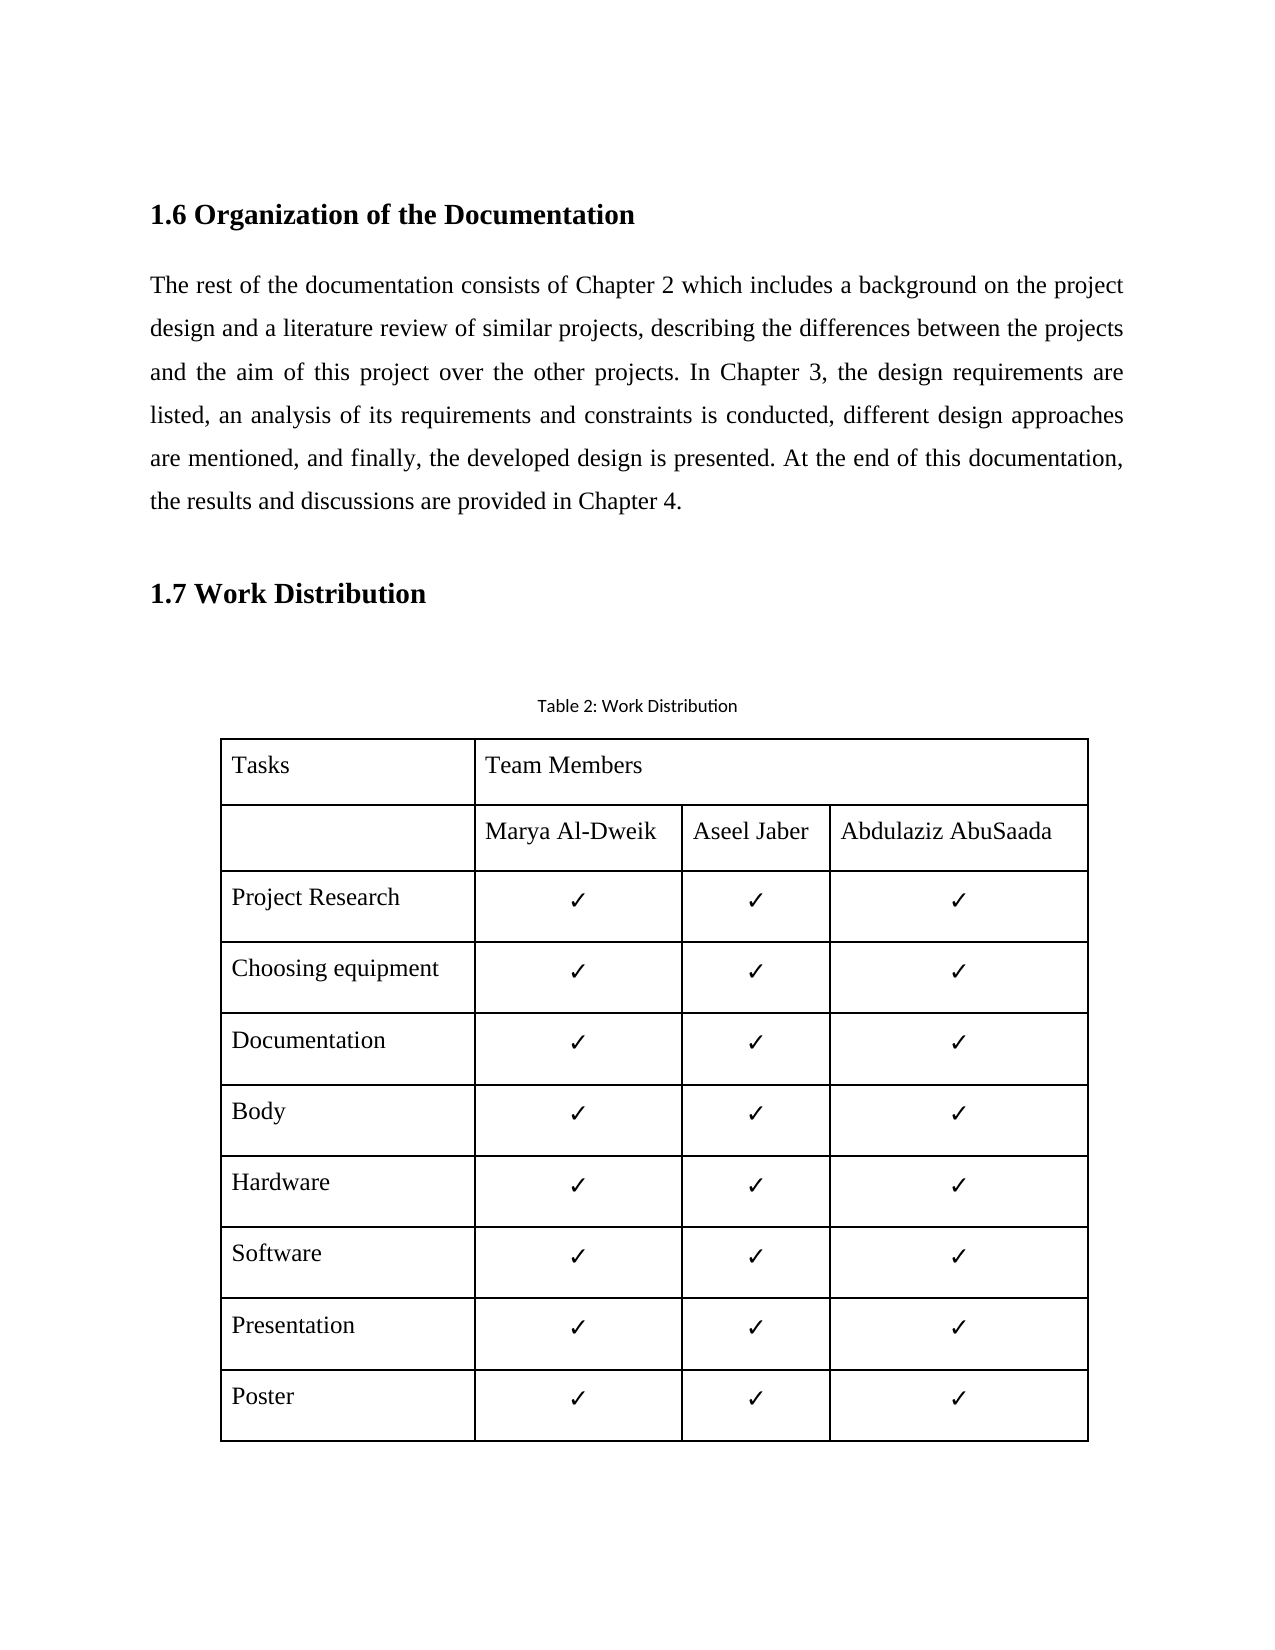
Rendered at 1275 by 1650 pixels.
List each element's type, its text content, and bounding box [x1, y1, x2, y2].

table_cell Hardware [222, 1157, 474, 1226]
table_cell Marya Al-Dweik [476, 806, 681, 870]
table_cell ✓ [831, 1371, 1087, 1440]
table_cell ✓ [683, 1014, 829, 1083]
table_cell ✓ [683, 872, 829, 941]
table_cell ✓ [683, 1299, 829, 1368]
table_cell ✓ [476, 1299, 681, 1368]
table_cell Aseel Jaber [683, 806, 829, 870]
text The rest of the documentation consists of Chapter 2 which includes a background on the project design and a literature review of similar projects, describing the differences between the projects and the aim of this project over the other projects. In Chapter 3, the design requirements are listed, an analysis of its requirements and constraints is conducted, different design approaches are mentioned, and finally, the developed design is presented. At the end of this documentation, the results and discussions are provided in Chapter 4. [150, 270, 1125, 515]
table_cell ✓ [476, 1228, 681, 1297]
table_cell ✓ [831, 1299, 1087, 1368]
table_cell ✓ [476, 872, 681, 941]
table_cell ✓ [683, 943, 829, 1012]
table_cell Documentation [222, 1014, 474, 1083]
table_cell ✓ [831, 1086, 1087, 1155]
table_cell Poster [222, 1371, 474, 1440]
table_cell ✓ [683, 1228, 829, 1297]
table_header Tasks [222, 740, 474, 804]
table_cell Presentation [222, 1299, 474, 1368]
table_cell ✓ [476, 1371, 681, 1440]
table_header Team Members [476, 740, 1087, 804]
table_cell ✓ [831, 1228, 1087, 1297]
table_cell ✓ [831, 1014, 1087, 1083]
table_cell Project Research [222, 872, 474, 941]
table_cell ✓ [476, 1157, 681, 1226]
table_cell Abdulaziz AbuSaada [831, 806, 1087, 870]
text Table 2: Work Distribution [150, 694, 1125, 717]
table_cell ✓ [683, 1086, 829, 1155]
table_cell ✓ [831, 872, 1087, 941]
table_cell ✓ [476, 1086, 681, 1155]
table_cell ✓ [476, 1014, 681, 1083]
table_cell Choosing equipment [222, 943, 474, 1012]
table_cell [222, 806, 474, 870]
table_cell Software [222, 1228, 474, 1297]
subtitle 1.7 Work Distribution [150, 576, 1125, 610]
table_cell ✓ [683, 1371, 829, 1440]
table_cell ✓ [831, 943, 1087, 1012]
table_cell ✓ [683, 1157, 829, 1226]
table_cell Body [222, 1086, 474, 1155]
subtitle 1.6 Organization of the Documentation [150, 197, 1125, 231]
table_cell ✓ [831, 1157, 1087, 1226]
table_cell ✓ [476, 943, 681, 1012]
